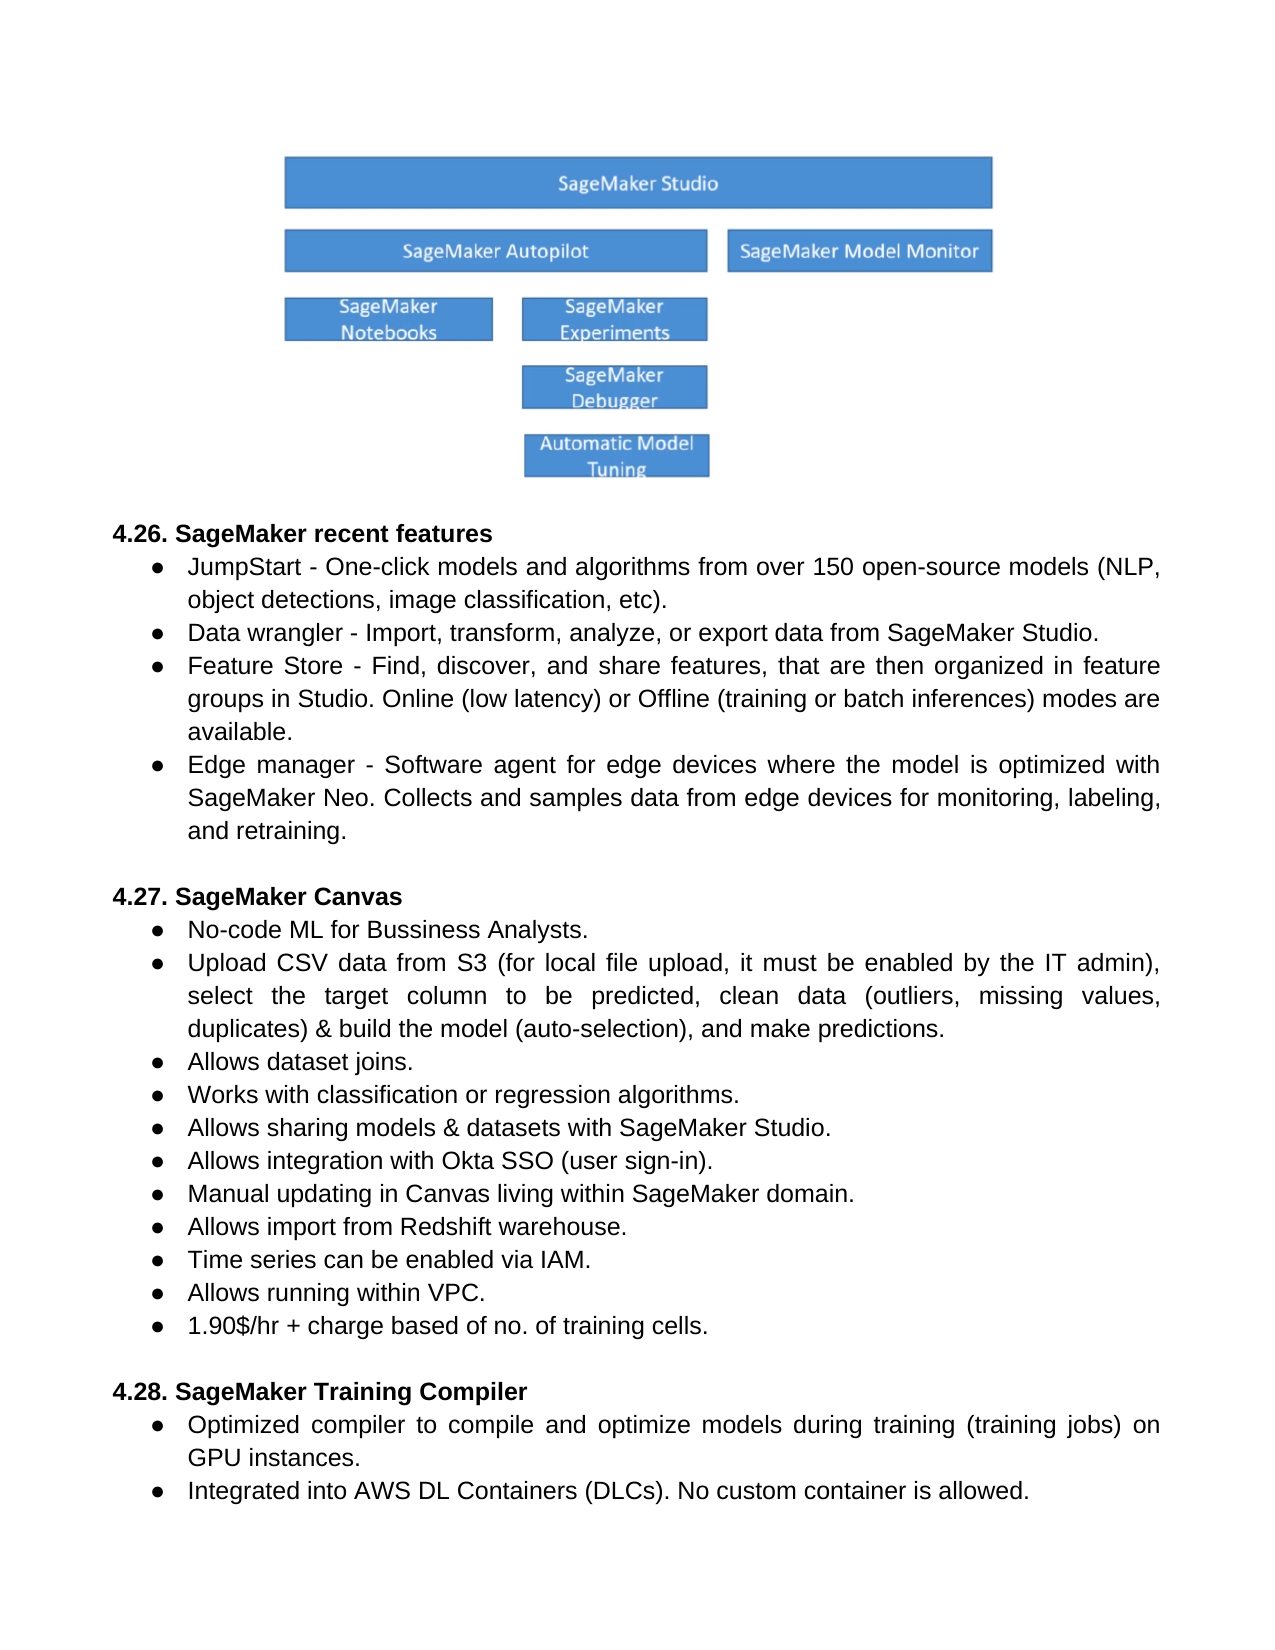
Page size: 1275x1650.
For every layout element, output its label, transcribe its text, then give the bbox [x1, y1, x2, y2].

list Works with classification or regression algorithms. [150, 1080, 1162, 1109]
list Data wrangler - Import, transform, analyze, or export data from SageMaker Studio. [150, 618, 1162, 646]
list Allows sharing models & datasets with SageMaker Studio. [150, 1113, 1162, 1142]
list JumpStart - One-click models and algorithms from over 150 open-source models (NLP, object detections, image classification, etc). [150, 552, 1162, 613]
text 4.26. SageMaker recent features [112, 518, 1162, 547]
list No-code ML for Bussiness Analysts. [150, 915, 1162, 943]
list Integrated into AWS DL Containers (DLCs). No custom container is allowed. [150, 1476, 1162, 1505]
list Edge manager - Software agent for edge devices where the model is optimized with SageMaker Neo. Collects and samples data from edge devices for monitoring, labeling, and retraining. [150, 750, 1162, 844]
list Optimized compiler to compile and optimize models during training (training jobs) on GPU instances. [150, 1410, 1162, 1472]
list Time series can be enabled via IAM. [150, 1245, 1162, 1274]
list Allows dataset joins. [150, 1047, 1162, 1076]
list Manual updating in Canvas living within SageMaker domain. [150, 1179, 1162, 1208]
list Allows integration with Okta SSO (user sign-in). [150, 1146, 1162, 1175]
list Upload CSV data from S3 (for local file upload, it must be enabled by the IT admin), select the target column to be predicted, clean data (outliers, missing values, duplicates) & build the model (auto-selection), and make predictions. [150, 948, 1162, 1043]
list Feature Store - Find, discover, and share features, that are then organized in feature groups in Studio. Online (low latency) or Offline (training or batch inferences) modes are available. [150, 651, 1162, 745]
picture [281, 150, 995, 482]
list 1.90$/hr + charge based of no. of training cells. [150, 1311, 1162, 1340]
text 4.28. SageMaker Training Compiler [112, 1377, 1162, 1406]
list Allows import from Redshift warehouse. [150, 1212, 1162, 1241]
text 4.27. SageMaker Canvas [112, 882, 1162, 911]
list Allows running within VPC. [150, 1278, 1162, 1307]
